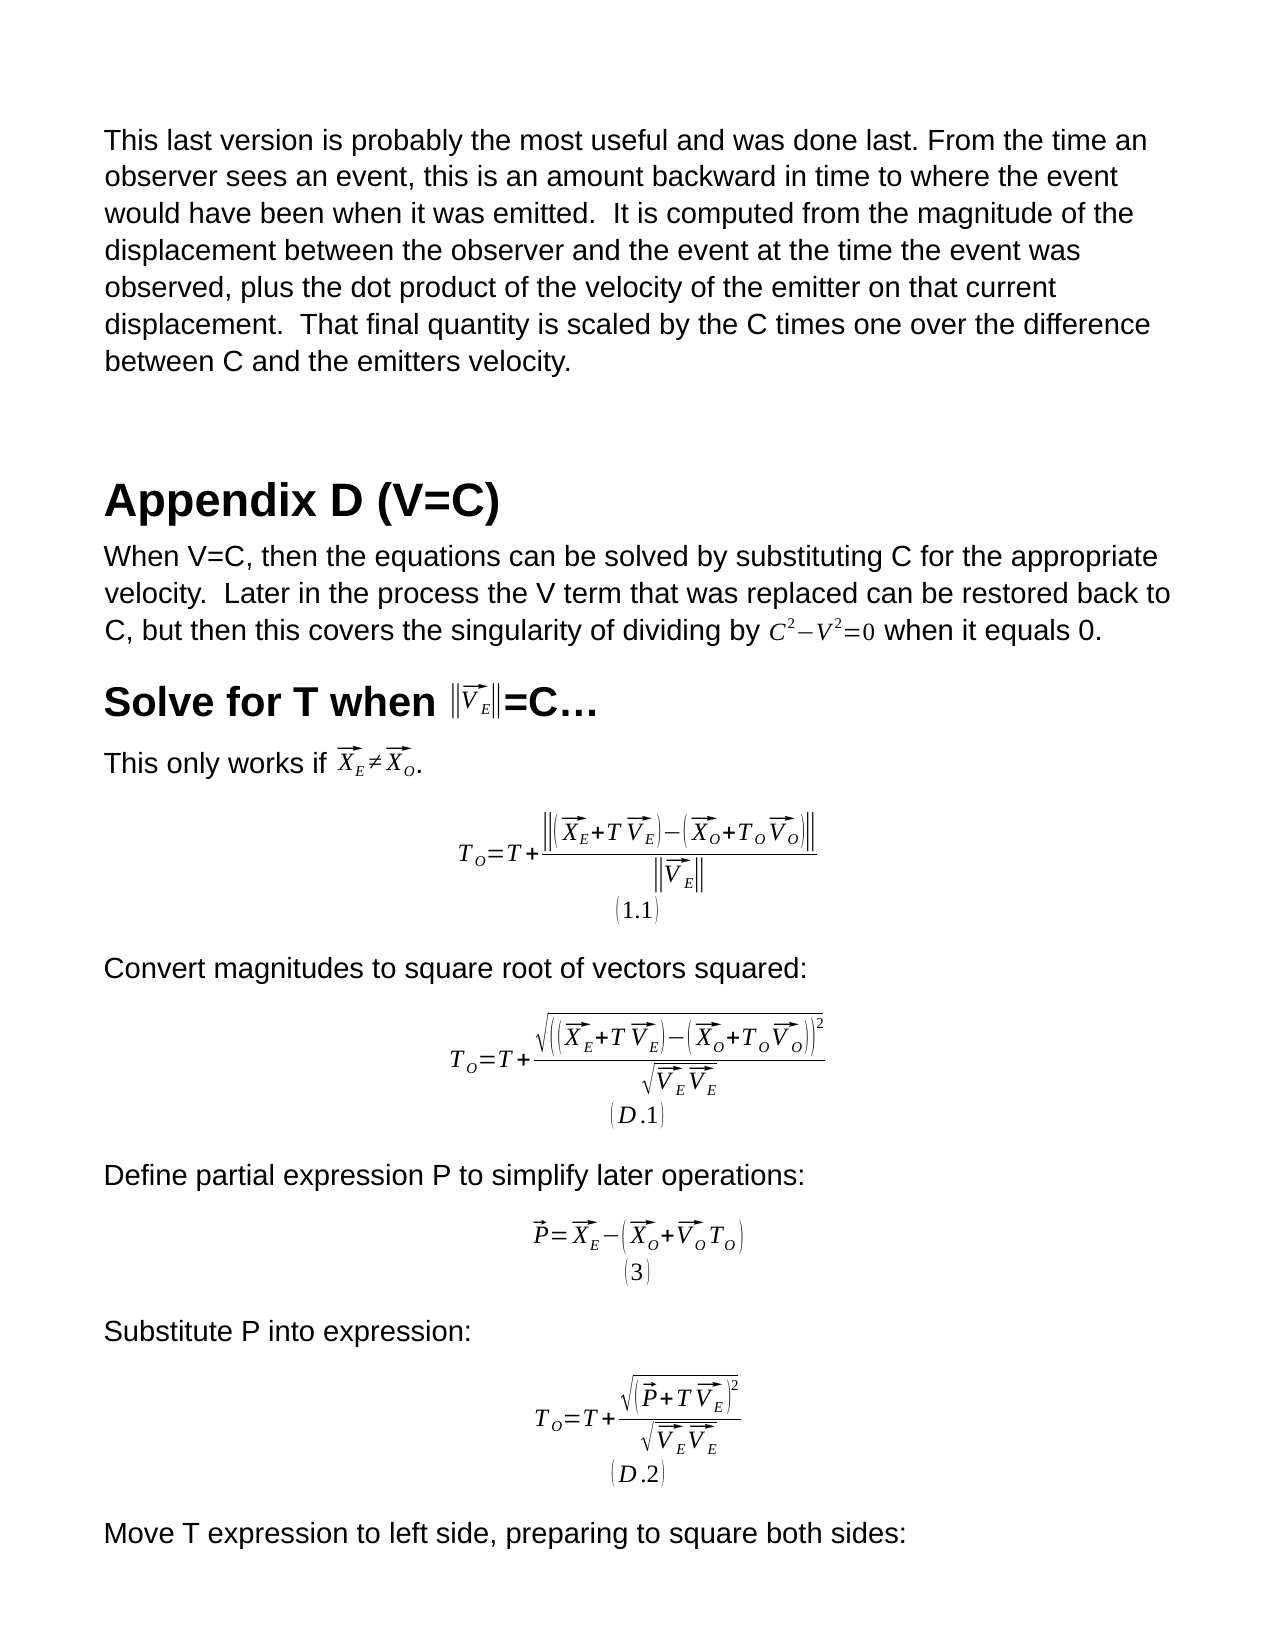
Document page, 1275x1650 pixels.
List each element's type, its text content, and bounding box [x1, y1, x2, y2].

subtitle Solve for T when =C… [103, 677, 1172, 725]
text Move T expression to left side, preparing to square both sides: [103, 1516, 1172, 1549]
subtitle Appendix D (V=C) [103, 472, 1172, 526]
text Define partial expression P to simplify later operations: [103, 1157, 1172, 1191]
text Substitute P into expression: [103, 1313, 1172, 1347]
text Convert magnitudes to square root of vectors squared: [103, 952, 1172, 985]
text When V=C, then the equations can be solved by substituting C for the appropriate velocity. Later in the process the V term that was replaced can be restored back to C, but then this covers the singularity of dividing by when it equals 0. [103, 539, 1172, 646]
text This last version is probably the most useful and was done last. From the time an observer sees an event, this is an amount backward in time to where the event would have been when it was emitted. It is computed from the magnitude of the displacement between the observer and the event at the time the event was observed, plus the dot product of the velocity of the emitter on that current displacement. That final quantity is scaled by the C times one over the difference between C and the emitters velocity. [103, 122, 1172, 377]
text This only works if . [103, 745, 1172, 779]
